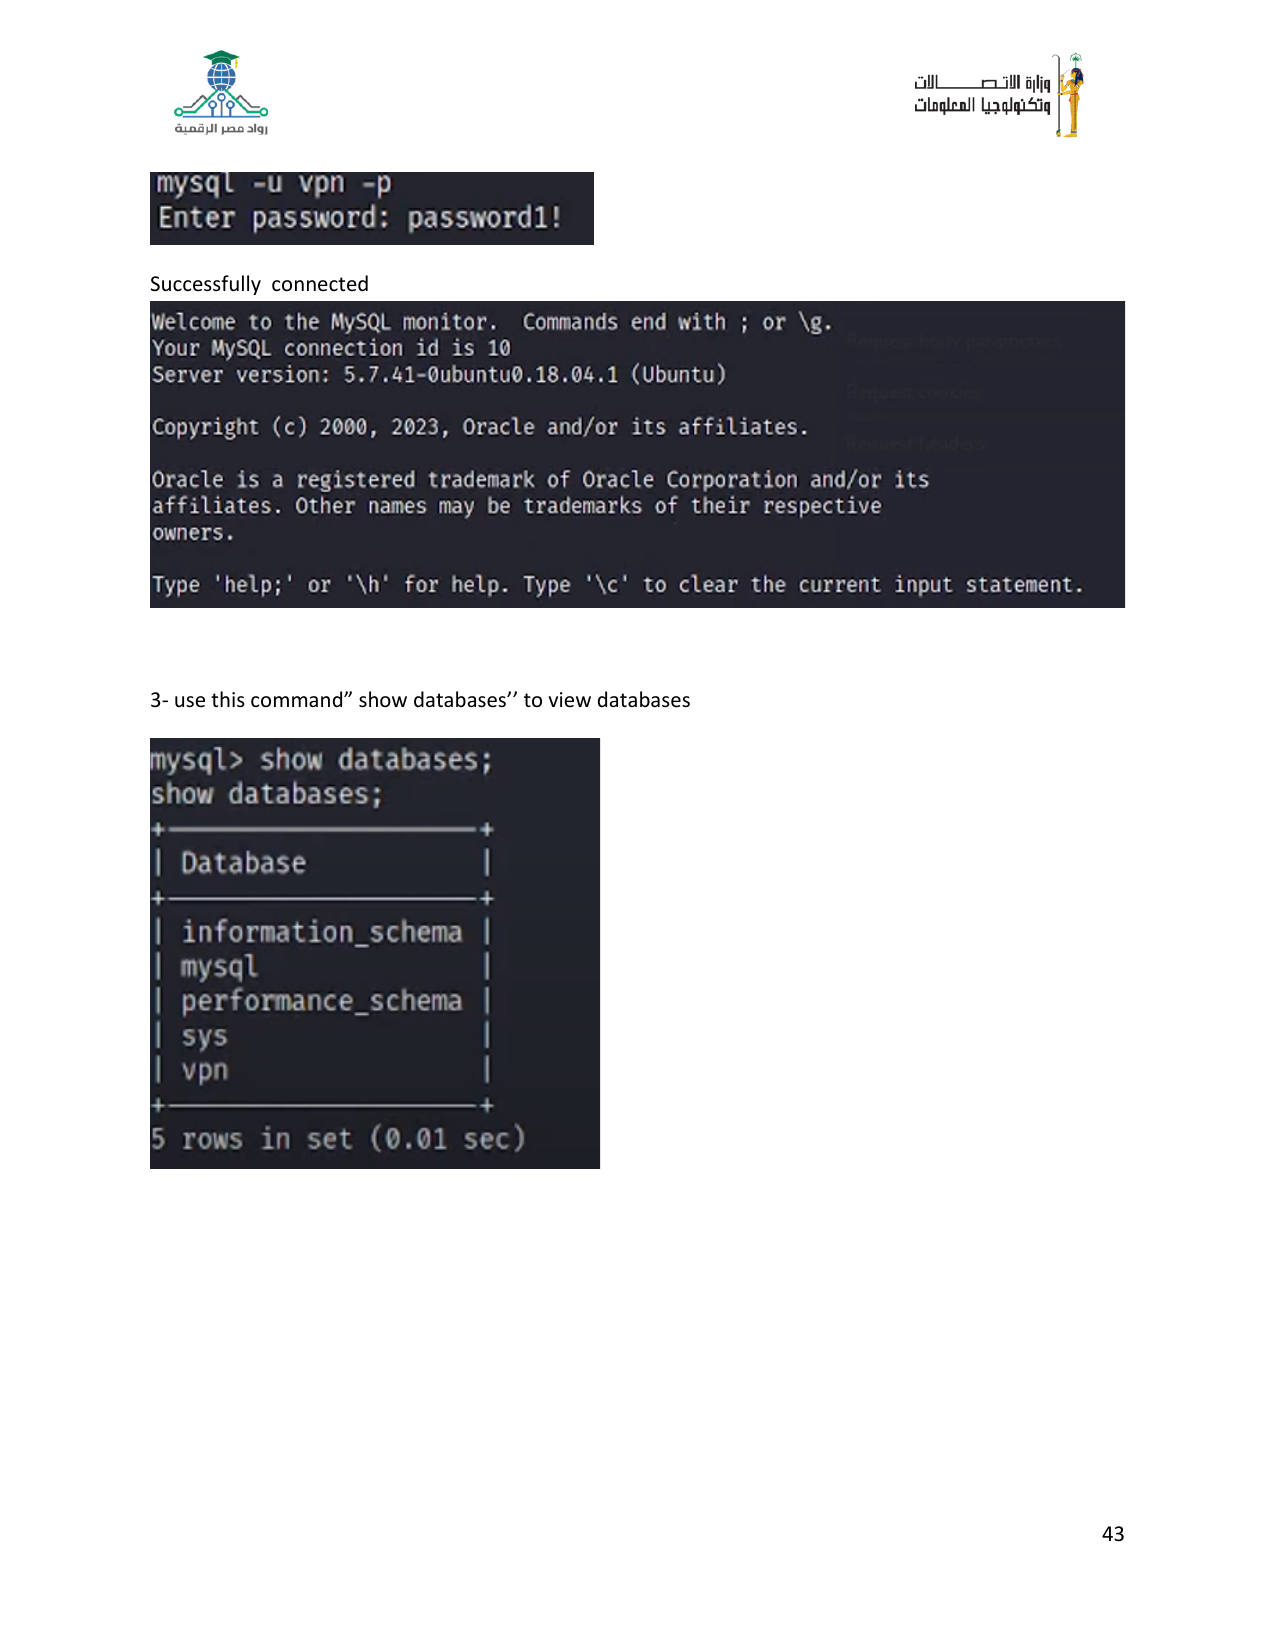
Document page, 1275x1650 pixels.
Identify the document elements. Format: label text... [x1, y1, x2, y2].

picture [150, 738, 600, 1169]
picture [150, 44, 289, 148]
picture [150, 301, 1125, 608]
text 3- use this command” show databases’’ to view databases [150, 686, 1125, 714]
picture [150, 172, 594, 245]
picture [883, 44, 1107, 148]
text Successfully connected [150, 269, 1125, 301]
